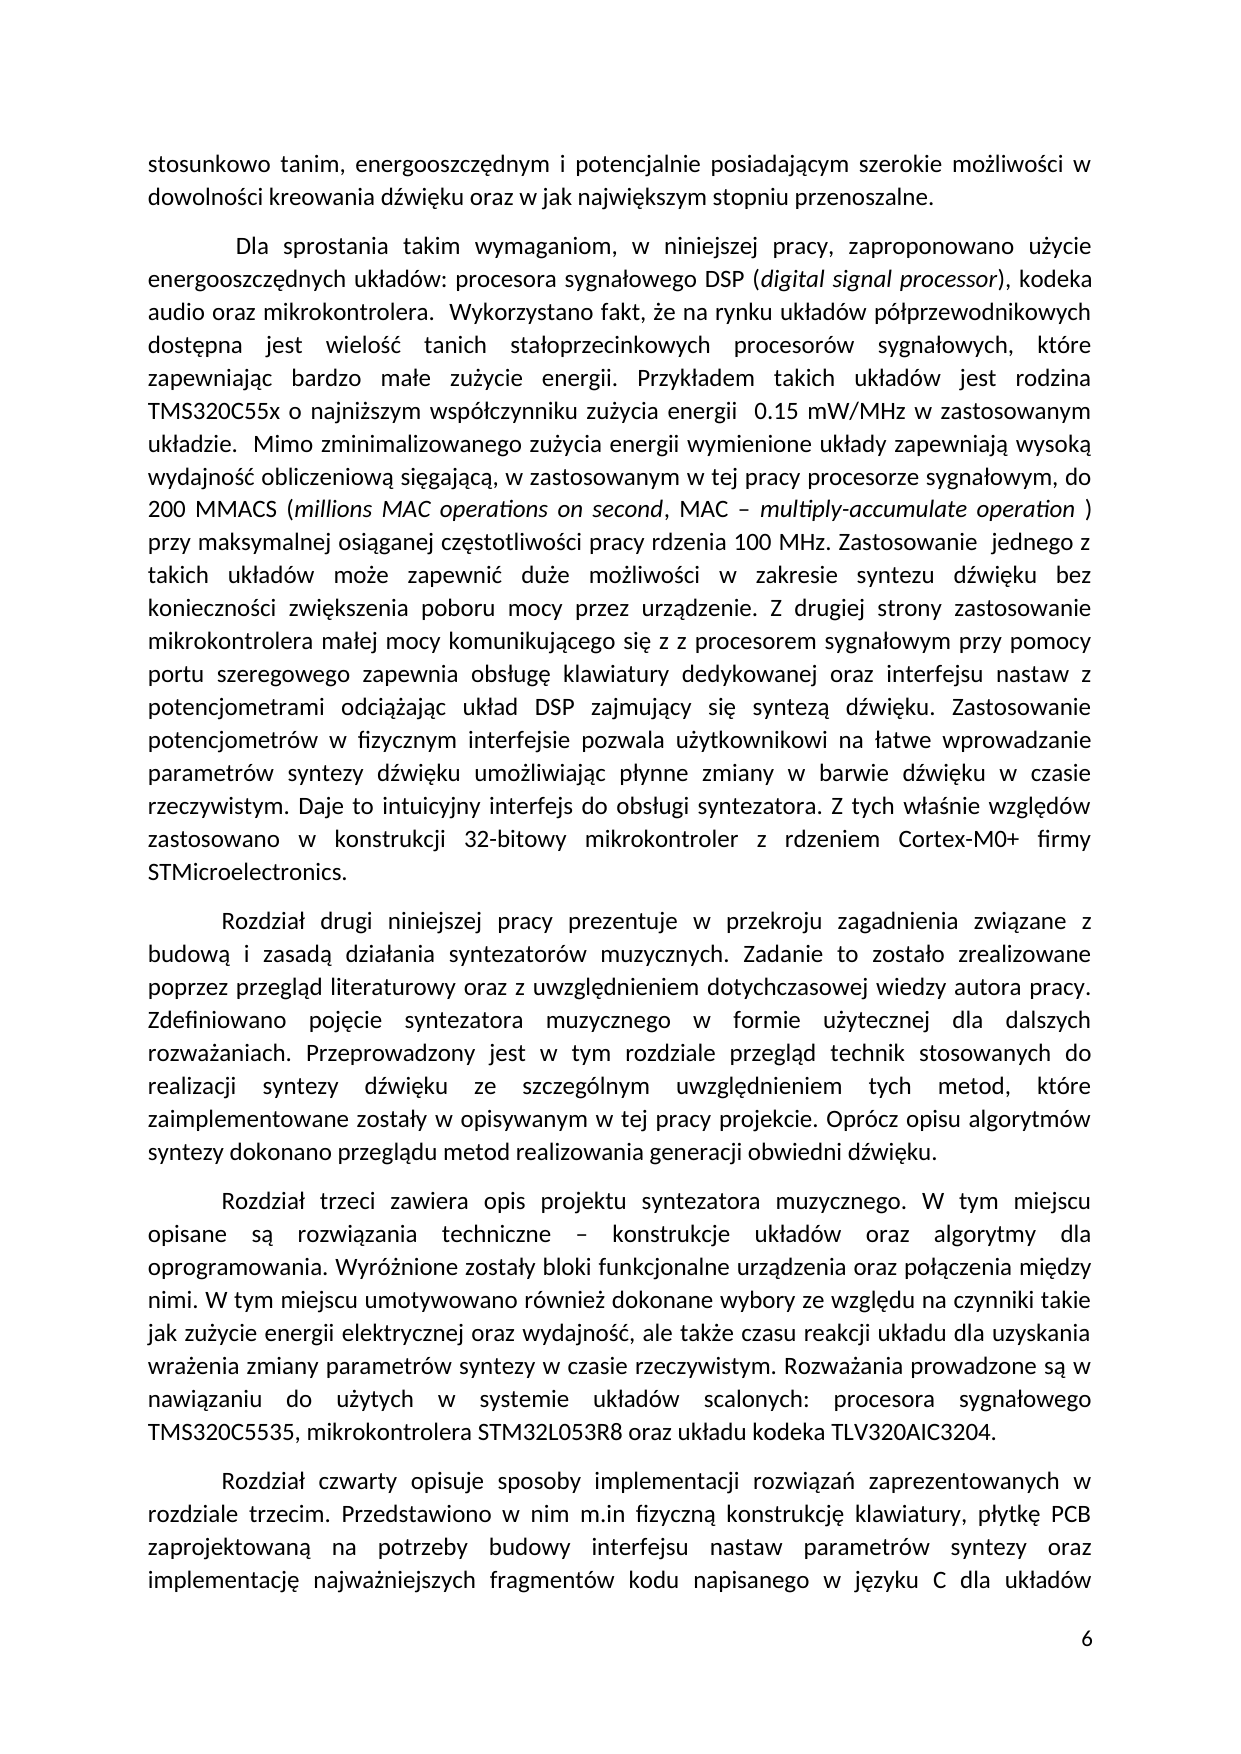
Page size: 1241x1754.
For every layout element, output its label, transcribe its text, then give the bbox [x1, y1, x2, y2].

text Rozdział drugi niniejszej pracy prezentuje w przekroju zagadnienia związane z budową i zasadą działania syntezatorów muzycznych. Zadanie to zostało zrealizowane poprzez przegląd literaturowy oraz z uwzględnieniem dotychczasowej wiedzy autora pracy. Zdefiniowano pojęcie syntezatora muzycznego w formie użytecznej dla dalszych rozważaniach. Przeprowadzony jest w tym rozdziale przegląd technik stosowanych do realizacji syntezy dźwięku ze szczególnym uwzględnieniem tych metod, które zaimplementowane zostały w opisywanym w tej pracy projekcie. Oprócz opisu algorytmów syntezy dokonano przeglądu metod realizowania generacji obwiedni dźwięku. [148, 905, 1092, 1166]
text Rozdział trzeci zawiera opis projektu syntezatora muzycznego. W tym miejscu opisane są rozwiązania techniczne – konstrukcje układów oraz algorytmy dla oprogramowania. Wyróżnione zostały bloki funkcjonalne urządzenia oraz połączenia między nimi. W tym miejscu umotywowano również dokonane wybory ze względu na czynniki takie jak zużycie energii elektrycznej oraz wydajność, ale także czasu reakcji układu dla uzyskania wrażenia zmiany parametrów syntezy w czasie rzeczywistym. Rozważania prowadzone są w nawiązaniu do użytych w systemie układów scalonych: procesora sygnałowego TMS320C5535, mikrokontrolera STM32L053R8 oraz układu kodeka TLV320AIC3204. [148, 1185, 1092, 1446]
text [148, 148, 1092, 211]
text Dla sprostania takim wymaganiom, w niniejszej pracy, zaproponowano użycie energooszczędnych układów: procesora sygnałowego DSP (digital signal processor), kodeka audio oraz mikrokontrolera. Wykorzystano fakt, że na rynku układów półprzewodnikowych dostępna jest wielość tanich stałoprzecinkowych procesorów sygnałowych, które zapewniając bardzo małe zużycie energii. Przykładem takich układów jest rodzina TMS320C55x o najniższym współczynniku zużycia energii 0.15 mW/MHz w zastosowanym układzie. Mimo zminimalizowanego zużycia energii wymienione układy zapewniają wysoką wydajność obliczeniową sięgającą, w zastosowanym w tej pracy procesorze sygnałowym, do 200 MMACS (millions MAC operations on second, MAC – multiply-accumulate operation ) przy maksymalnej osiąganej częstotliwości pracy rdzenia 100 MHz. Zastosowanie jednego z takich układów może zapewnić duże możliwości w zakresie syntezu dźwięku bez konieczności zwiększenia poboru mocy przez urządzenie. Z drugiej strony zastosowanie mikrokontrolera małej mocy komunikującego się z z procesorem sygnałowym przy pomocy portu szeregowego zapewnia obsługę klawiatury dedykowanej oraz interfejsu nastaw z potencjometrami odciążając układ DSP zajmujący się syntezą dźwięku. Zastosowanie potencjometrów w fizycznym interfejsie pozwala użytkownikowi na łatwe wprowadzanie parametrów syntezy dźwięku umożliwiając płynne zmiany w barwie dźwięku w czasie rzeczywistym. Daje to intuicyjny interfejs do obsługi syntezatora. Z tych właśnie względów zastosowano w konstrukcji 32-bitowy mikrokontroler z rdzeniem Cortex-M0+ firmy STMicroelectronics. [148, 230, 1092, 886]
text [148, 1465, 1092, 1594]
